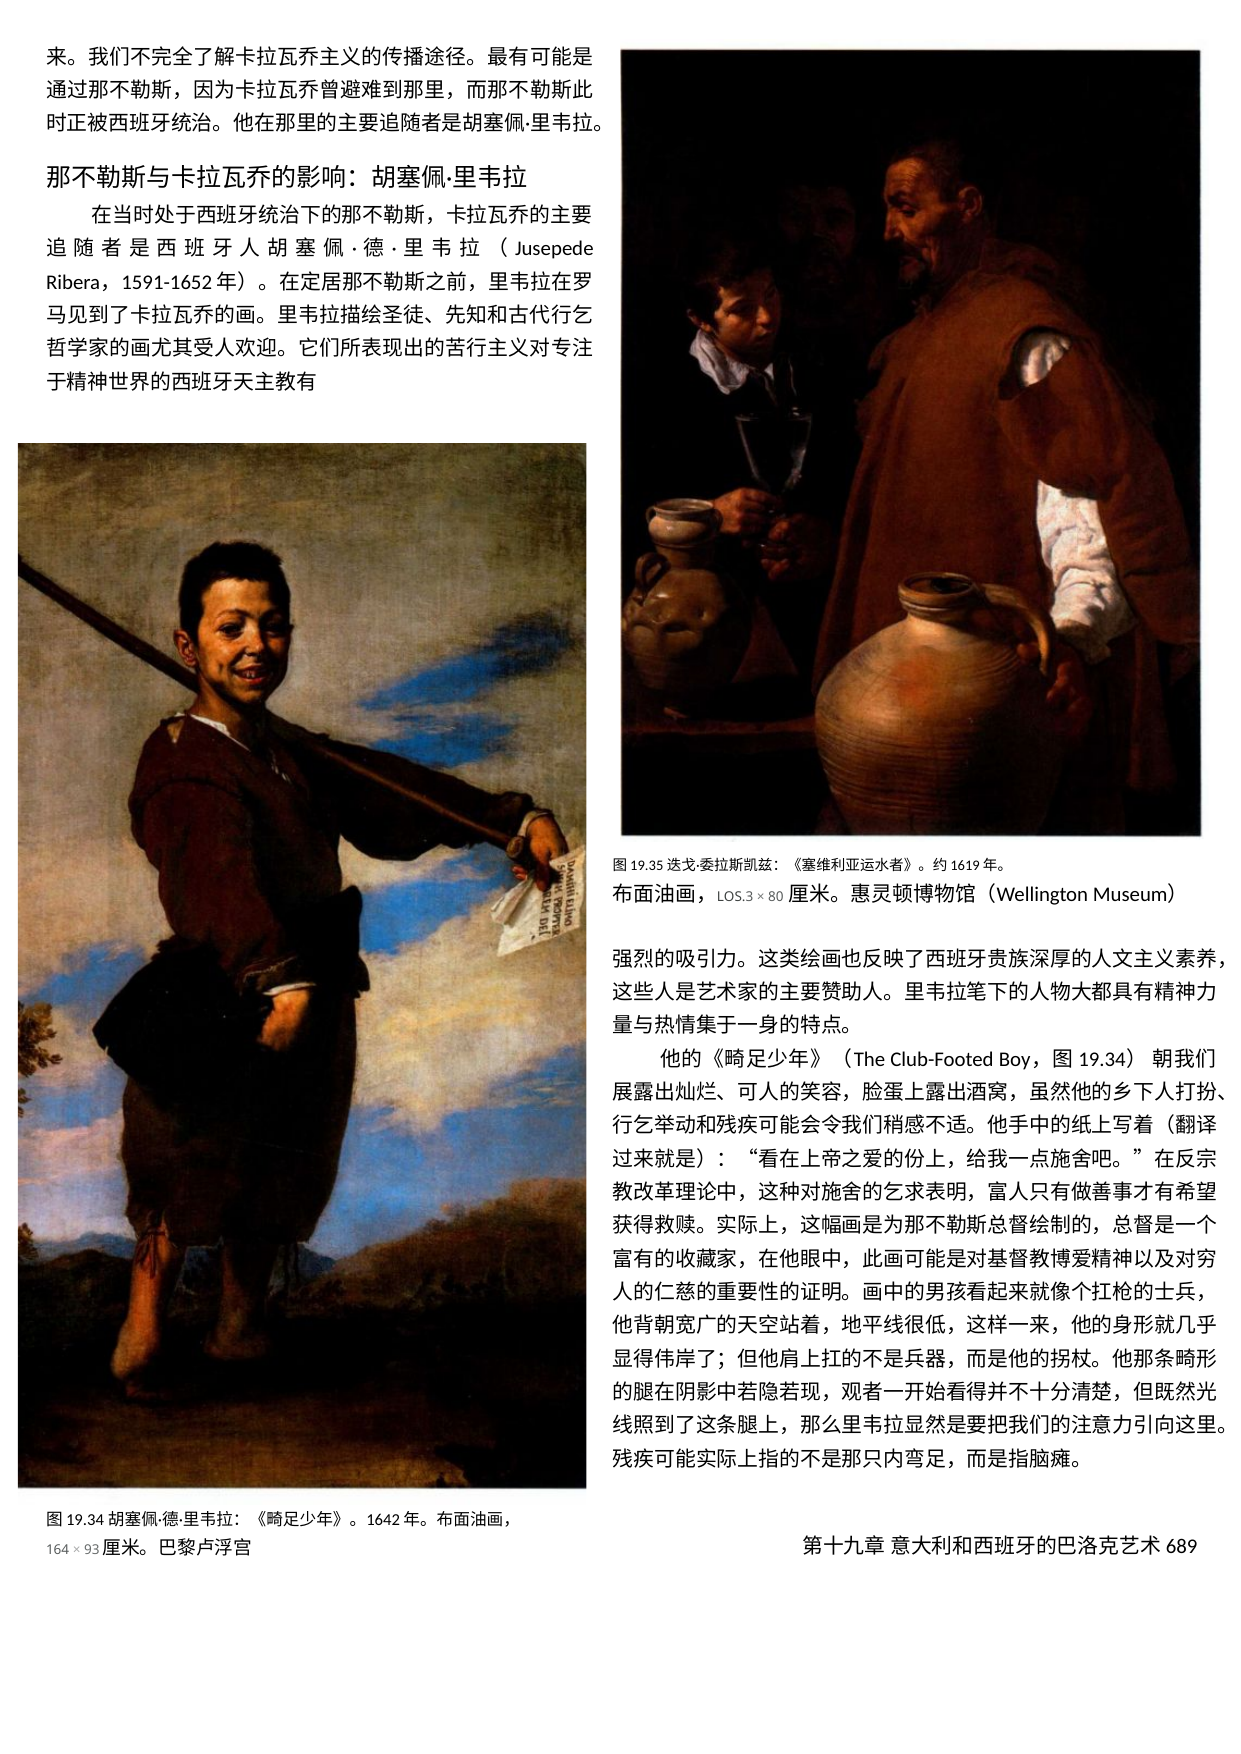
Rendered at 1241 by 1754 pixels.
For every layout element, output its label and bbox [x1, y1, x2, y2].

picture [620, 39, 1210, 842]
picture [17, 443, 587, 1505]
